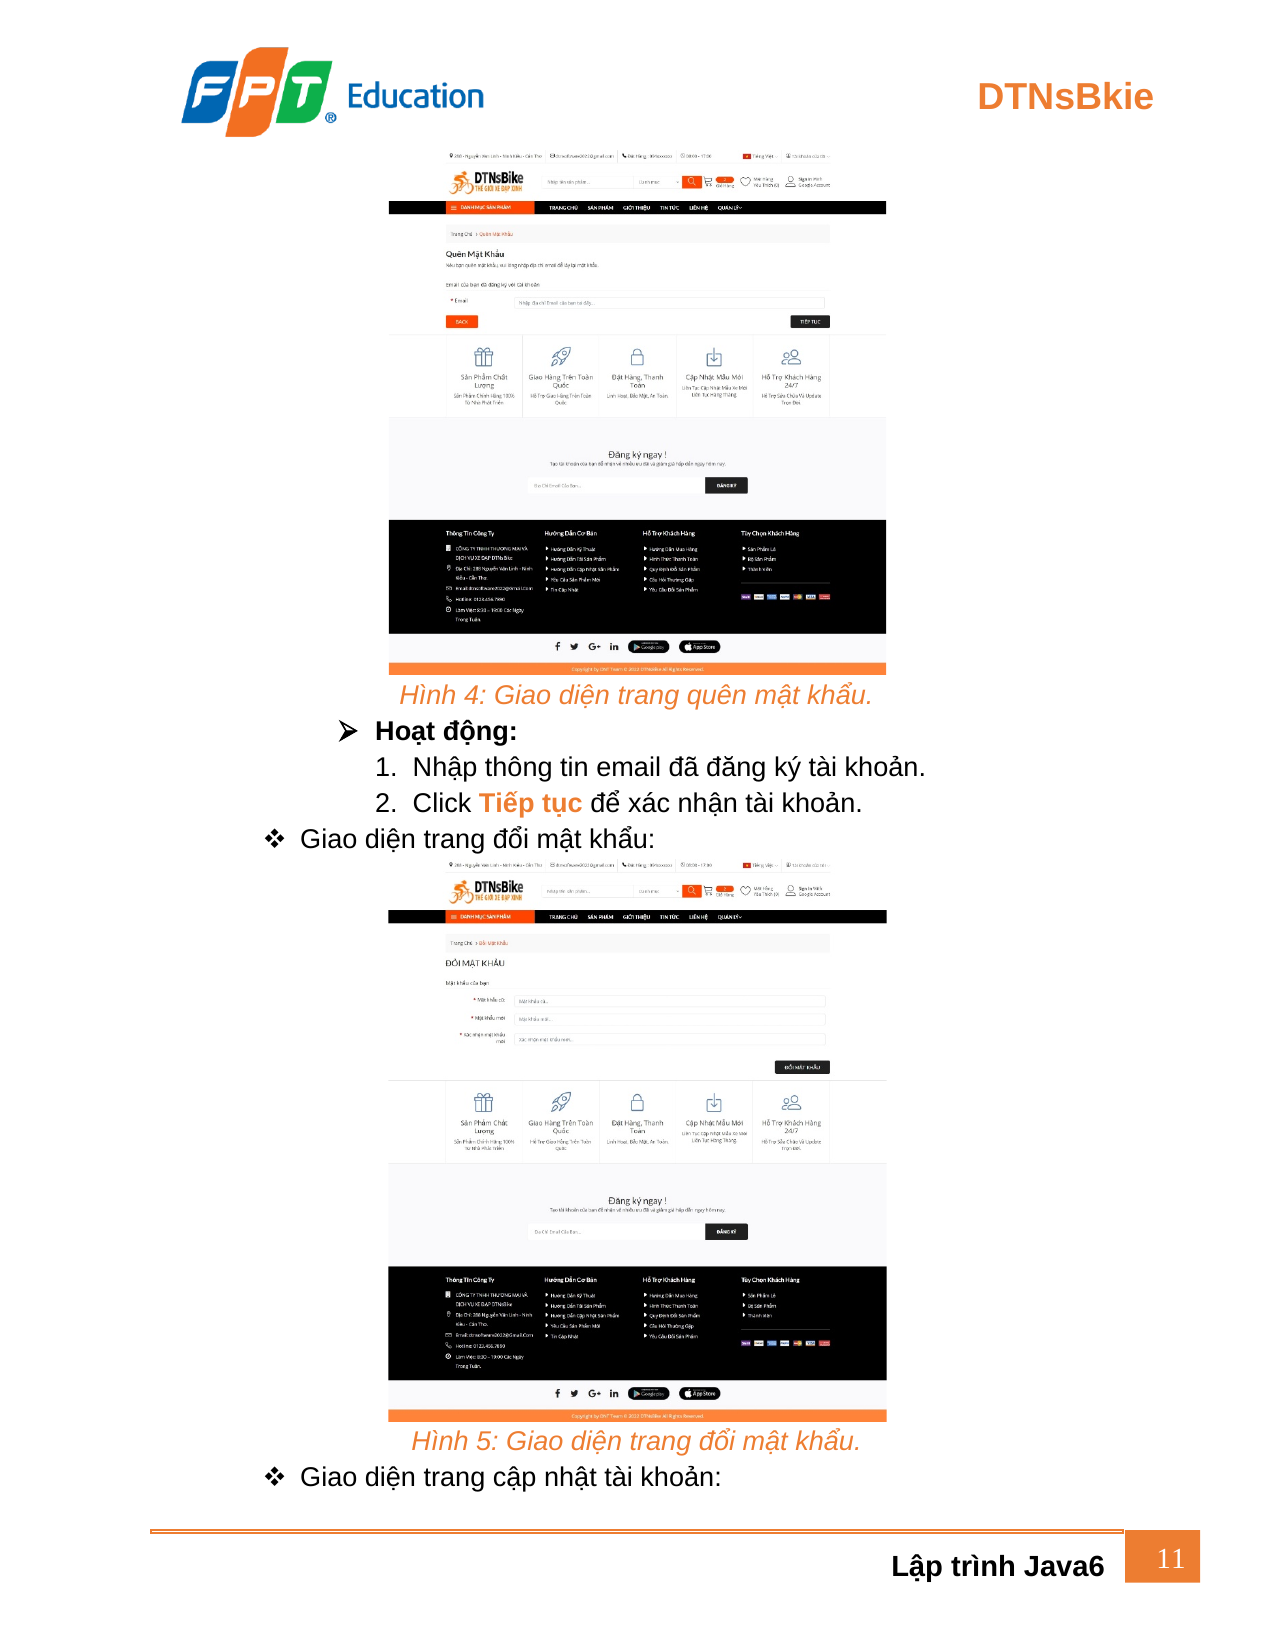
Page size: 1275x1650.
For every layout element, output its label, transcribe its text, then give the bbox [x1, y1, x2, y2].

list Hoạt động: [337, 715, 1125, 746]
list Nhập thông tin email đã đăng ký tài khoản. [375, 751, 1125, 782]
list Giao diện trang cập nhật tài khoản: [262, 1461, 1125, 1493]
picture [150, 29, 887, 675]
picture [388, 859, 887, 1422]
list Hình 5: Giao diện trang đổi mật khẩu. [150, 1425, 1125, 1457]
list Hình 4: Giao diện trang quên mật khẩu. [150, 679, 1125, 710]
list Giao diện trang đổi mật khẩu: [262, 823, 1125, 854]
list Click Tiếp tục để xác nhận tài khoản. [375, 787, 1125, 818]
